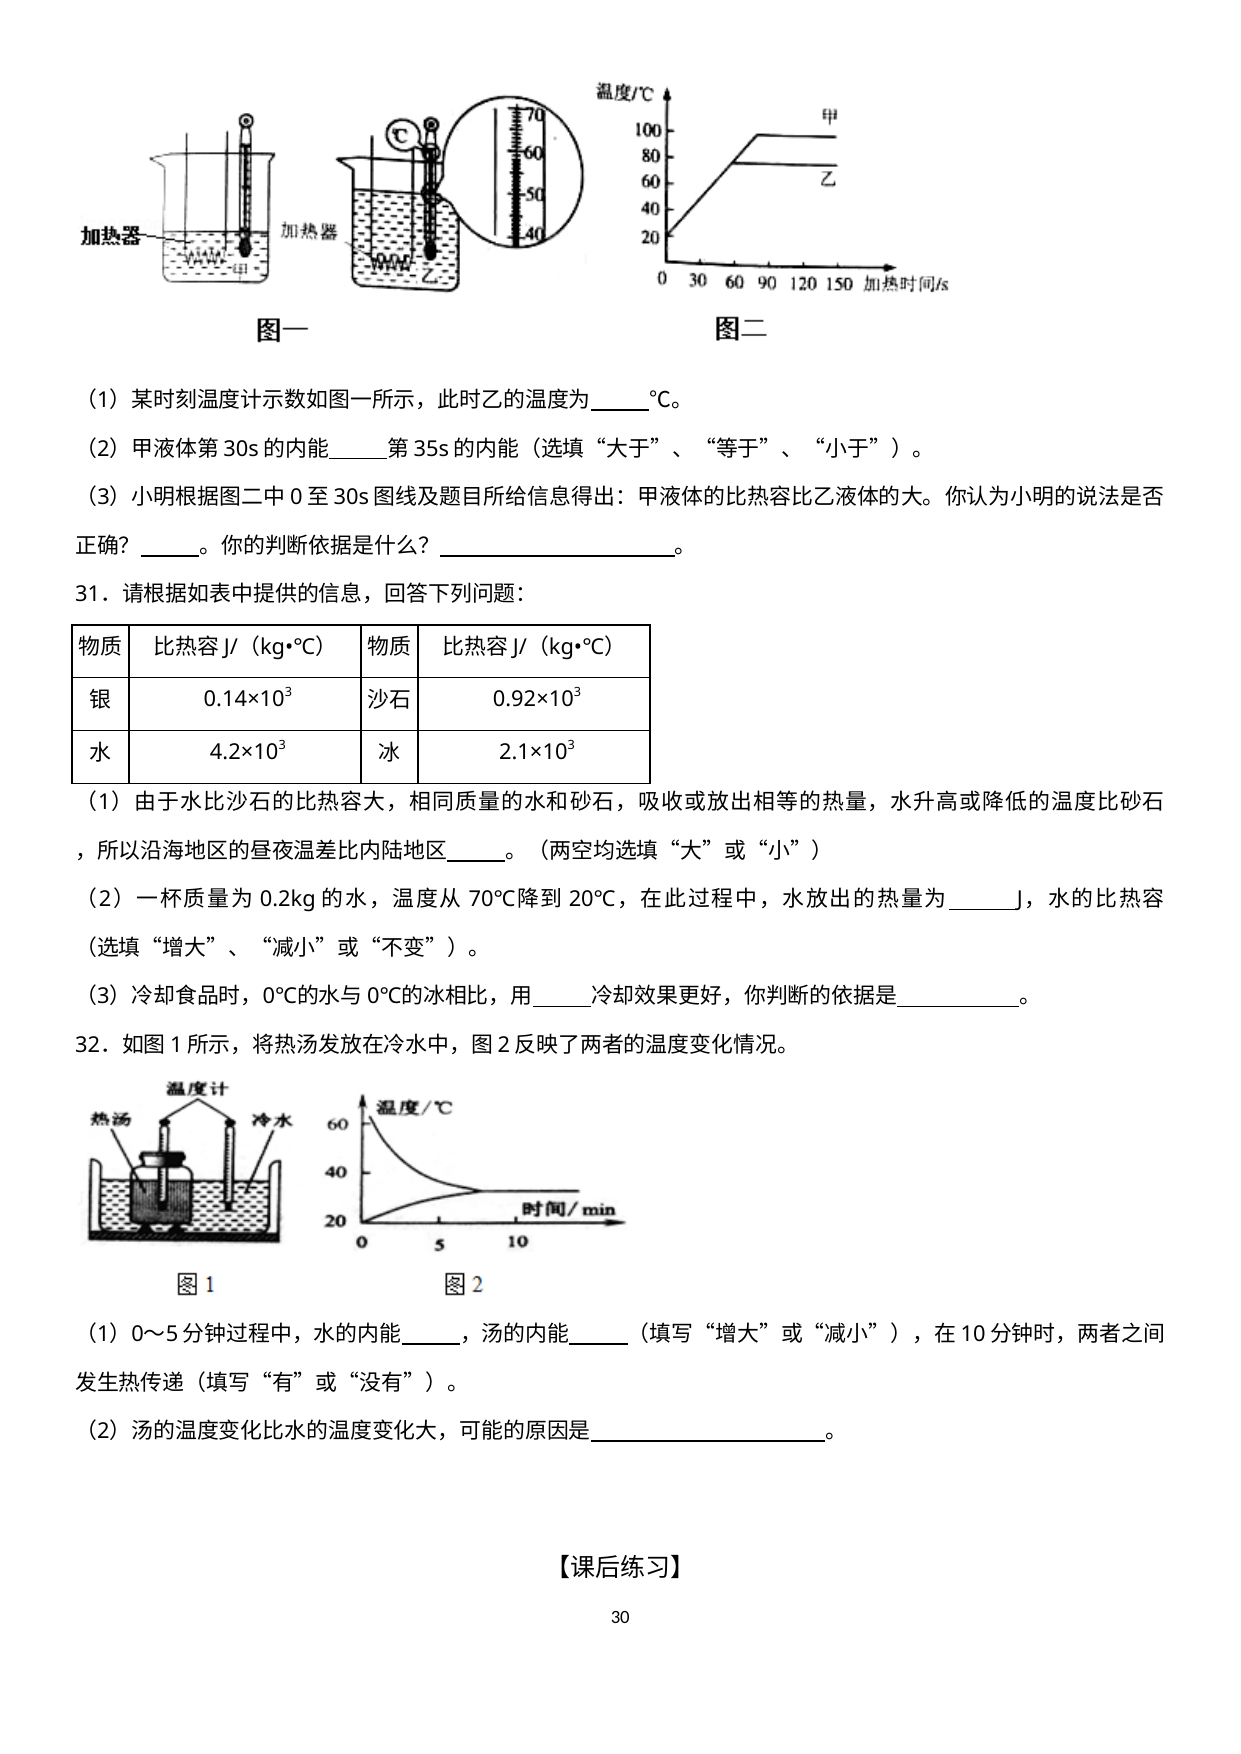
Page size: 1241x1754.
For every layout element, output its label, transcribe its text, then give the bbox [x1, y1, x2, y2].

table_header 比热容 J/（kg•℃） [419, 626, 649, 677]
text （1）由于水比沙石的比热容大，相同质量的水和砂石，吸收或放出相等的热量，水升高或降低的温度比砂石 ，所以沿海地区的昼夜温差比内陆地区 。（两空均选填“大”或“小”） [75, 784, 1165, 865]
text （2）汤的温度变化比水的温度变化大，可能的原因是 。 [75, 1413, 1165, 1445]
table_cell 0.14×103 [130, 678, 360, 730]
table_header 物质 [73, 626, 128, 677]
text （2）甲液体第30s的内能 第35s的内能（选填“大于”、“等于”、“小于”）。 [75, 430, 1165, 463]
table_cell 水 [73, 731, 128, 782]
table_cell 0.92×103 [419, 678, 649, 730]
text （3）小明根据图二中0至30s图线及题目所给信息得出：甲液体的比热容比乙液体的大。你认为小明的说法是否正确？ 。你的判断依据是什么？ 。 [75, 479, 1165, 560]
text 32．如图1所示，将热汤发放在冷水中，图2反映了两者的温度变化情况。 [75, 1027, 1165, 1059]
table_header 物质 [362, 626, 417, 677]
table_cell 银 [73, 678, 128, 730]
table_cell 2.1×103 [419, 731, 649, 782]
text 31．请根据如表中提供的信息，回答下列问题： [75, 576, 1165, 608]
text 【课后练习】 [75, 1533, 1165, 1598]
table_header 比热容 J/（kg•℃） [130, 626, 360, 677]
table_cell 冰 [362, 731, 417, 782]
text （1）某时刻温度计示数如图一所示，此时乙的温度为 ℃。 [75, 382, 1165, 414]
picture [75, 76, 953, 347]
text （2）一杯质量为0.2kg的水，温度从70℃降到20℃，在此过程中，水放出的热量为 J，水的比热容 （选填“增大”、“减小”或“不变”）。 [75, 881, 1165, 962]
table_cell 4.2×103 [130, 731, 360, 782]
table_cell 沙石 [362, 678, 417, 730]
text （1）0～5分钟过程中，水的内能 ，汤的内能 （填写“增大”或“减小”），在10分钟时，两者之间 发生热传递（填写“有”或“没有”）。 [75, 1316, 1165, 1397]
picture [75, 1075, 632, 1300]
text （3）冷却食品时，0℃的水与0℃的冰相比，用 冷却效果更好，你判断的依据是 。 [75, 978, 1165, 1011]
